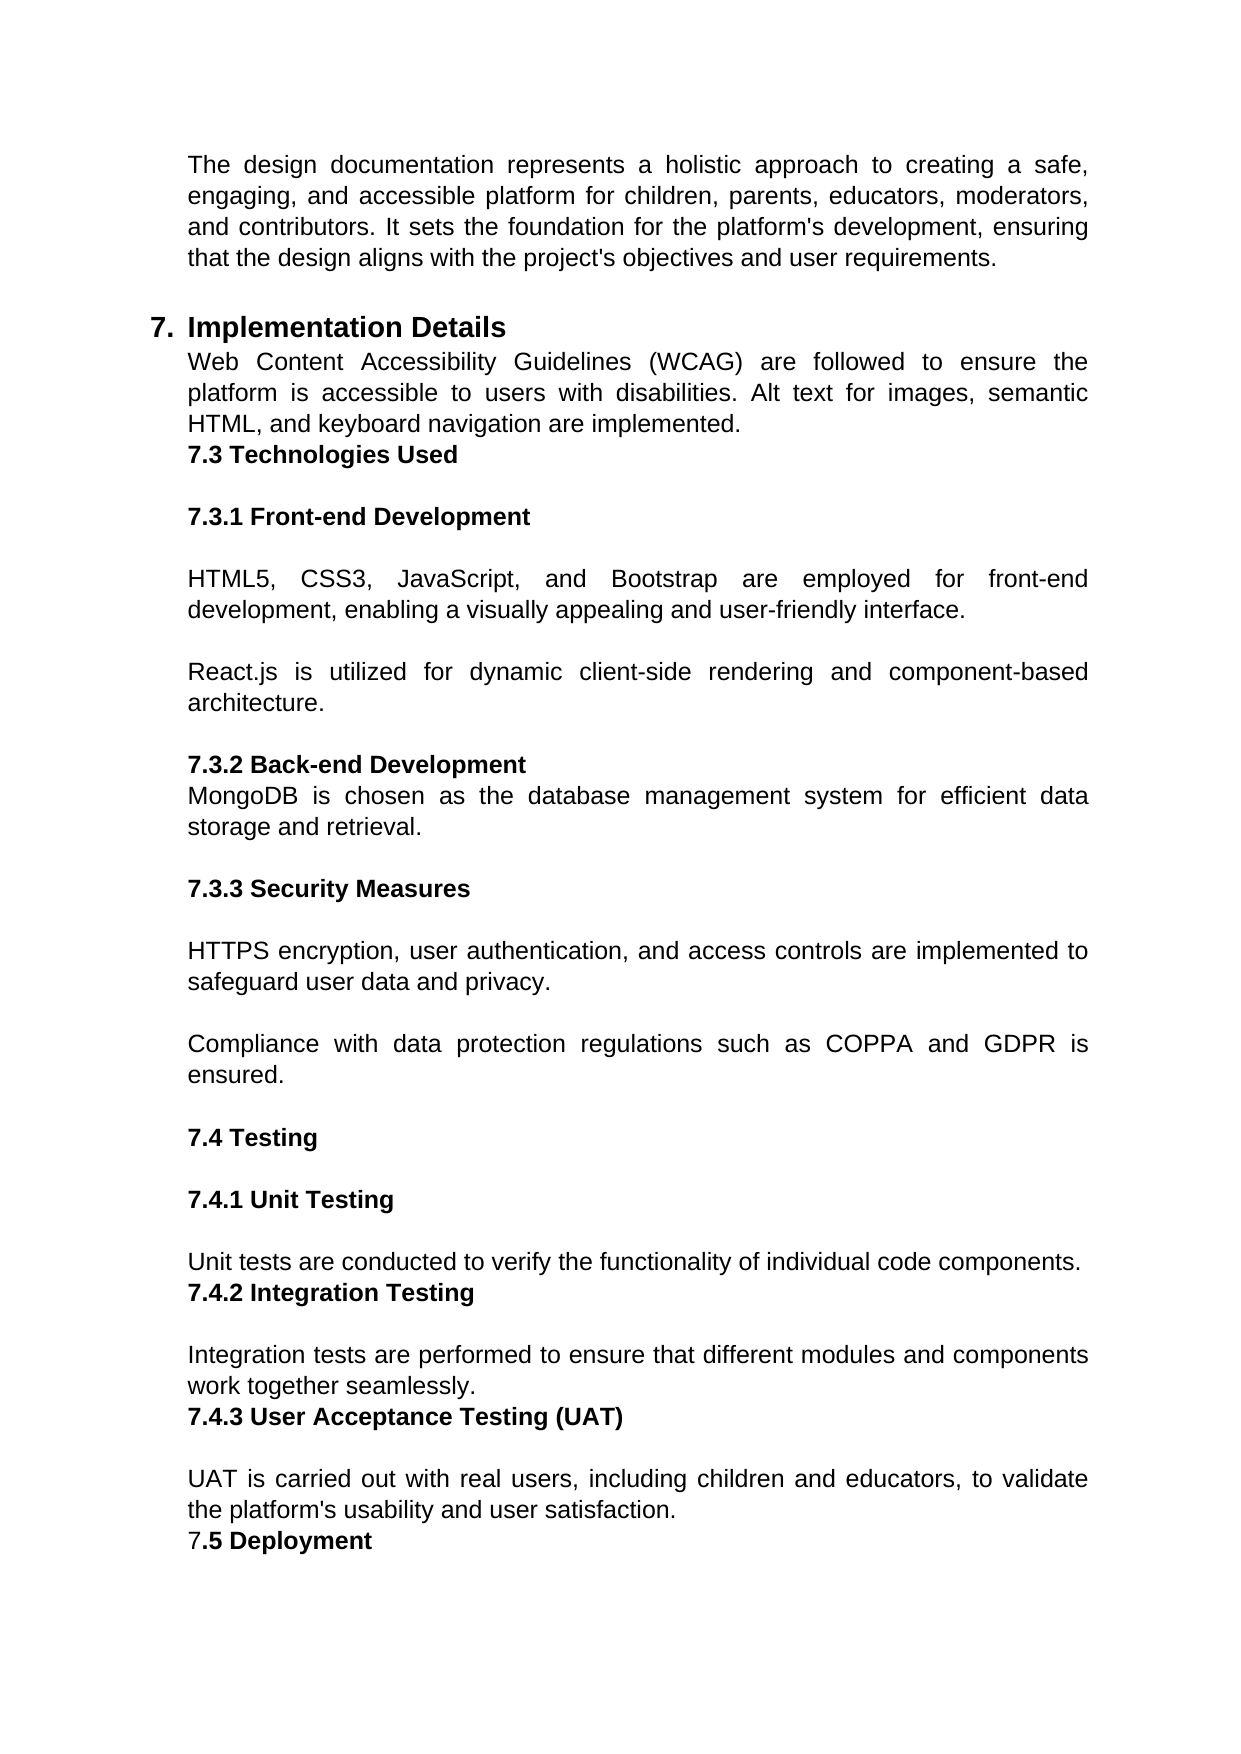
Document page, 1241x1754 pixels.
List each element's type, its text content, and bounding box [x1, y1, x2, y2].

list 7.4.2 Integration Testing [187, 1278, 1090, 1306]
list 7.3.2 Back-end Development [187, 750, 1090, 779]
list Web Content Accessibility Guidelines (WCAG) are followed to ensure the platform is accessible to users with disabilities. Alt text for images, semantic HTML, and keyboard navigation are implemented. [187, 346, 1090, 437]
list 7.3 Technologies Used [187, 439, 1090, 468]
list Integration tests are performed to ensure that different modules and components work together seamlessly. [187, 1340, 1090, 1399]
list 7.4.1 Unit Testing [187, 1184, 1090, 1213]
list HTTPS encryption, user authentication, and access controls are implemented to safeguard user data and privacy. [187, 936, 1090, 996]
list Compliance with data protection regulations such as COPPA and GDPR is ensured. [187, 1029, 1090, 1089]
list 7.3.3 Security Measures [187, 874, 1090, 903]
list MongoDB is chosen as the database management system for efficient data storage and retrieval. [187, 781, 1090, 841]
list UAT is carried out with real users, including children and educators, to validate the platform's usability and user satisfaction. [187, 1464, 1090, 1524]
list 7.3.1 Front-end Development [187, 502, 1090, 530]
list 7.4.3 User Acceptance Testing (UAT) [187, 1402, 1090, 1431]
list 7.4 Testing [187, 1122, 1090, 1151]
list Implementation Details [150, 310, 1090, 344]
list The design documentation represents a holistic approach to creating a safe, engaging, and accessible platform for children, parents, educators, moderators, and contributors. It sets the foundation for the platform's development, ensuring that the design aligns with the project's objectives and user requirements. [187, 150, 1090, 272]
list 7.5 Deployment [187, 1526, 1090, 1555]
list HTML5, CSS3, JavaScript, and Bootstrap are employed for front-end development, enabling a visually appealing and user-friendly interface. [187, 564, 1090, 623]
list React.js is utilized for dynamic client-side rendering and component-based architecture. [187, 657, 1090, 717]
list Unit tests are conducted to verify the functionality of individual code components. [187, 1247, 1090, 1275]
